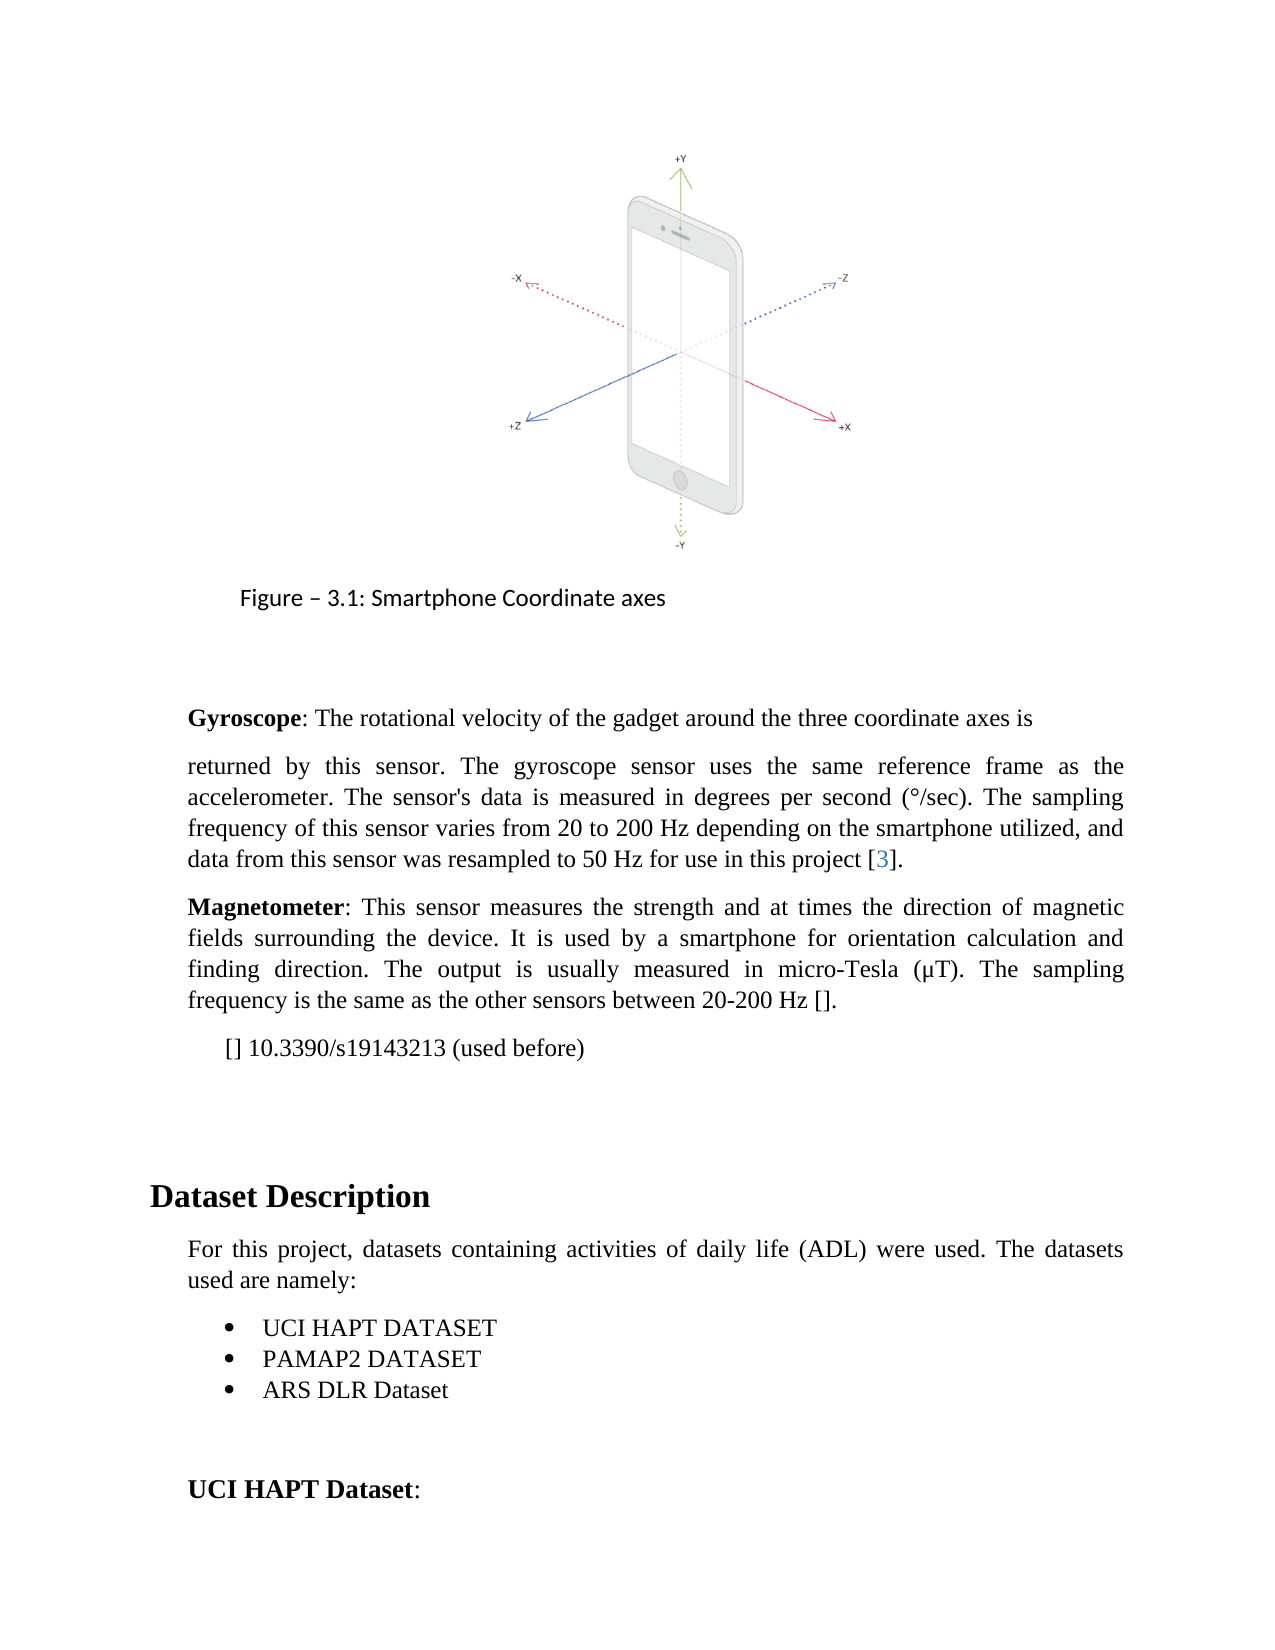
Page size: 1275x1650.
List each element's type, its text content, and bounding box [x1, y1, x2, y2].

list UCI HAPT DATASET [225, 1313, 1125, 1342]
list ARS DLR Dataset [225, 1375, 1125, 1404]
list PAMAP2 DATASET [225, 1344, 1125, 1373]
text Magnetometer: This sensor measures the strength and at times the direction of magnetic fields surrounding the device. It is used by a smartphone for orientation calculation and finding direction. The output is usually measured in micro-Tesla (μT). The sampling frequency is the same as the other sensors between 20-200 Hz []. [187, 892, 1125, 1014]
text Dataset Description [150, 1176, 1125, 1214]
text For this project, datasets containing activities of daily life (ADL) were used. The datasets used are namely: [187, 1234, 1125, 1294]
text UCI HAPT Dataset: [187, 1473, 1125, 1504]
text [] 10.3390/s19143213 (used before) [225, 1033, 1125, 1062]
text Gyroscope: The rotational velocity of the gadget around the three coordinate axes is [187, 703, 1125, 732]
text returned by this sensor. The gyroscope sensor uses the same reference frame as the accelerometer. The sensor's data is measured in degrees per second (°/sec). The sampling frequency of this sensor varies from 20 to 200 Hz depending on the smartphone utilized, and data from this sensor was resampled to 50 Hz for use in this project [3]. [187, 751, 1125, 873]
picture [503, 149, 856, 554]
